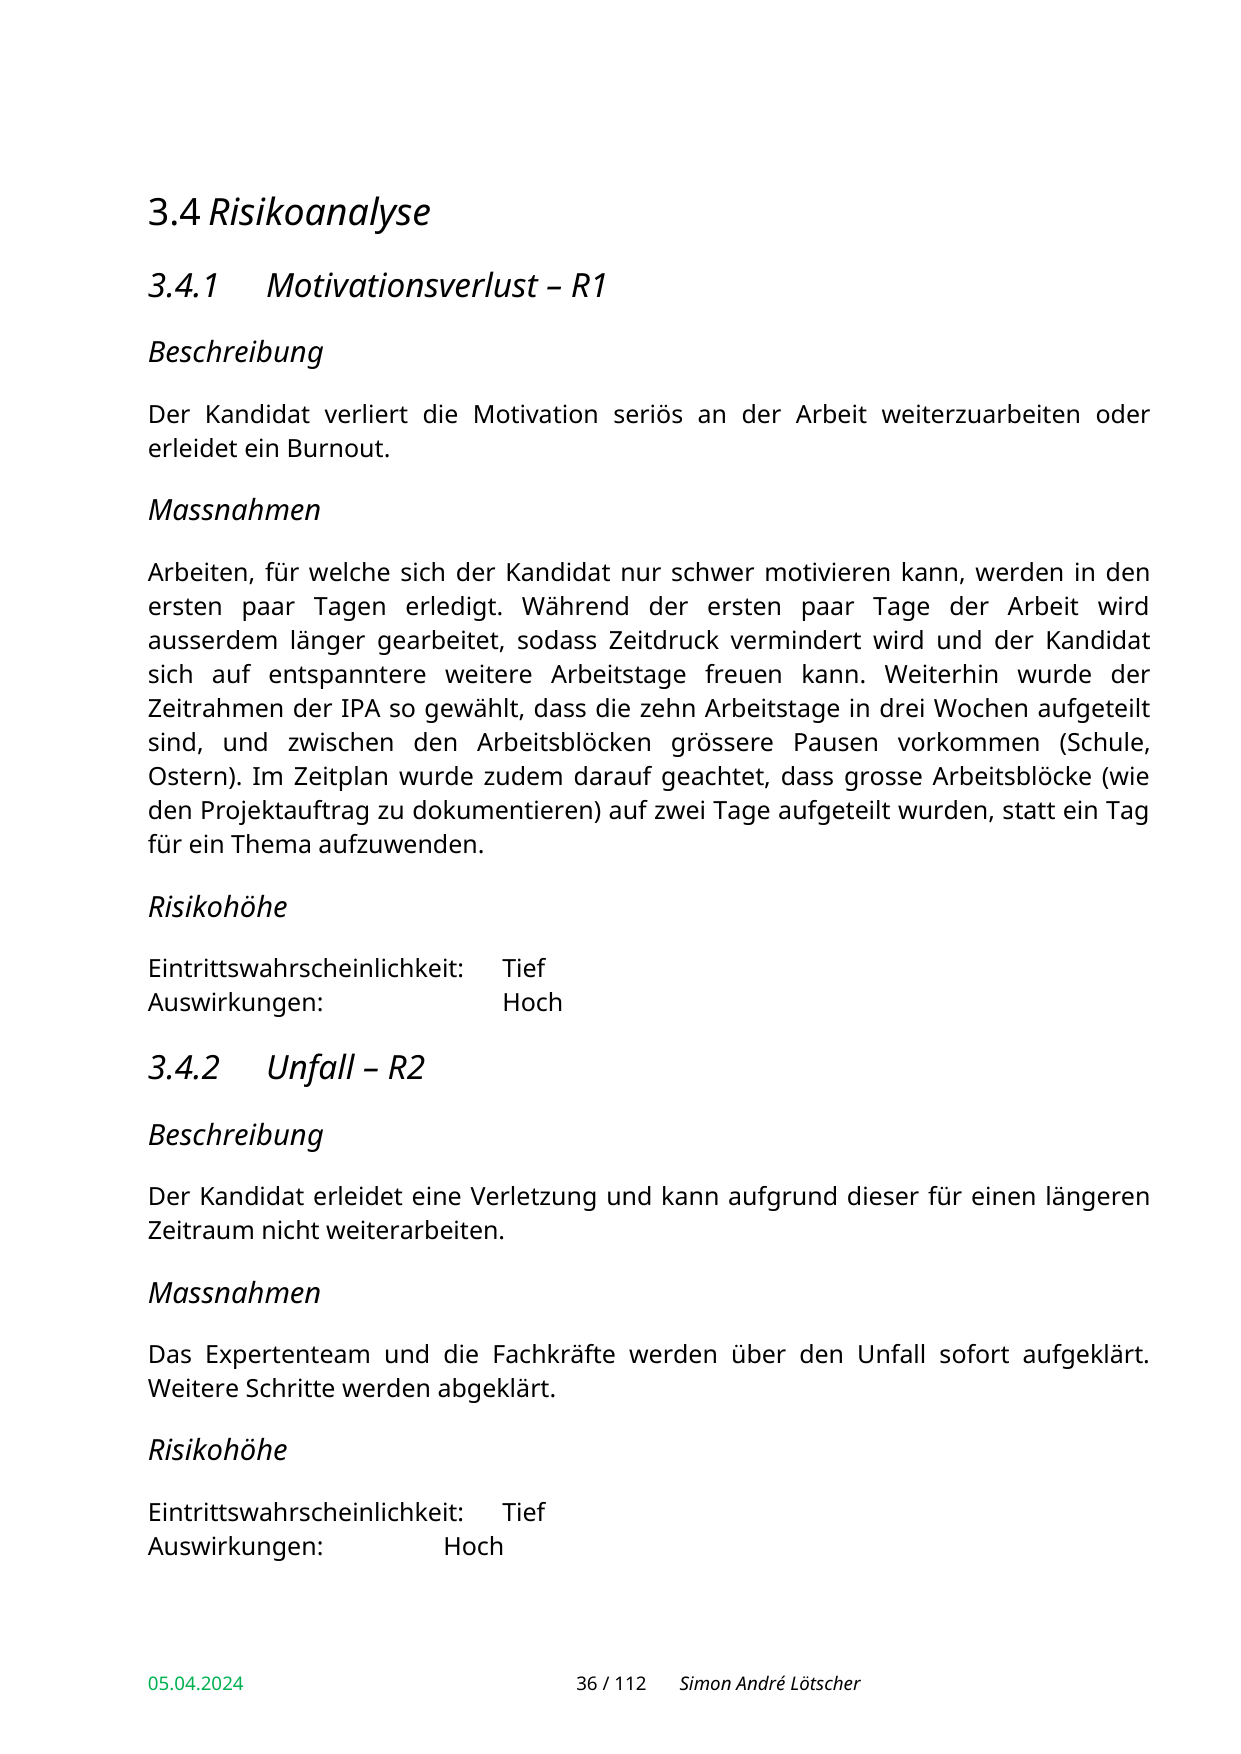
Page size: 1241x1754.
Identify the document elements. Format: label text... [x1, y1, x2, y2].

text Risikohöhe [148, 1430, 1152, 1469]
text Der Kandidat verliert die Motivation seriös an der Arbeit weiterzuarbeiten oder erleidet ein Burnout. [148, 396, 1152, 464]
text Beschreibung [148, 1114, 1152, 1154]
text Auswirkungen: Hoch [148, 984, 1152, 1019]
text Der Kandidat erleidet eine Verletzung und kann aufgrund dieser für einen längeren Zeitraum nicht weiterarbeiten. [148, 1179, 1152, 1247]
text Auswirkungen: Hoch [148, 1528, 1152, 1562]
text Eintrittswahrscheinlichkeit: Tief [148, 1494, 1152, 1528]
text Unfall – R2 [148, 1044, 1152, 1089]
text Massnahmen [148, 1272, 1152, 1312]
text Beschreibung [148, 332, 1152, 371]
text Motivationsverlust – R1 [148, 261, 1152, 307]
text Risikoanalyse [148, 185, 1152, 236]
text Massnahmen [148, 489, 1152, 529]
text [148, 1337, 1152, 1405]
text Risikohöhe [148, 886, 1152, 926]
text Arbeiten, für welche sich der Kandidat nur schwer motivieren kann, werden in den ersten paar Tagen erledigt. Während der ersten paar Tage der Arbeit wird ausserdem länger gearbeitet, sodass Zeitdruck vermindert wird und der Kandidat sich auf entspanntere weitere Arbeitstage freuen kann. Weiterhin wurde der Zeitrahmen der IPA so gewählt, dass die zehn Arbeitstage in drei Wochen aufgeteilt sind, und zwischen den Arbeitsblöcken grössere Pausen vorkommen (Schule, Ostern). Im Zeitplan wurde zudem darauf geachtet, dass grosse Arbeitsblöcke (wie den Projektauftrag zu dokumentieren) auf zwei Tage aufgeteilt wurden, statt ein Tag für ein Thema aufzuwenden. [148, 554, 1152, 861]
text Eintrittswahrscheinlichkeit: Tief [148, 951, 1152, 984]
